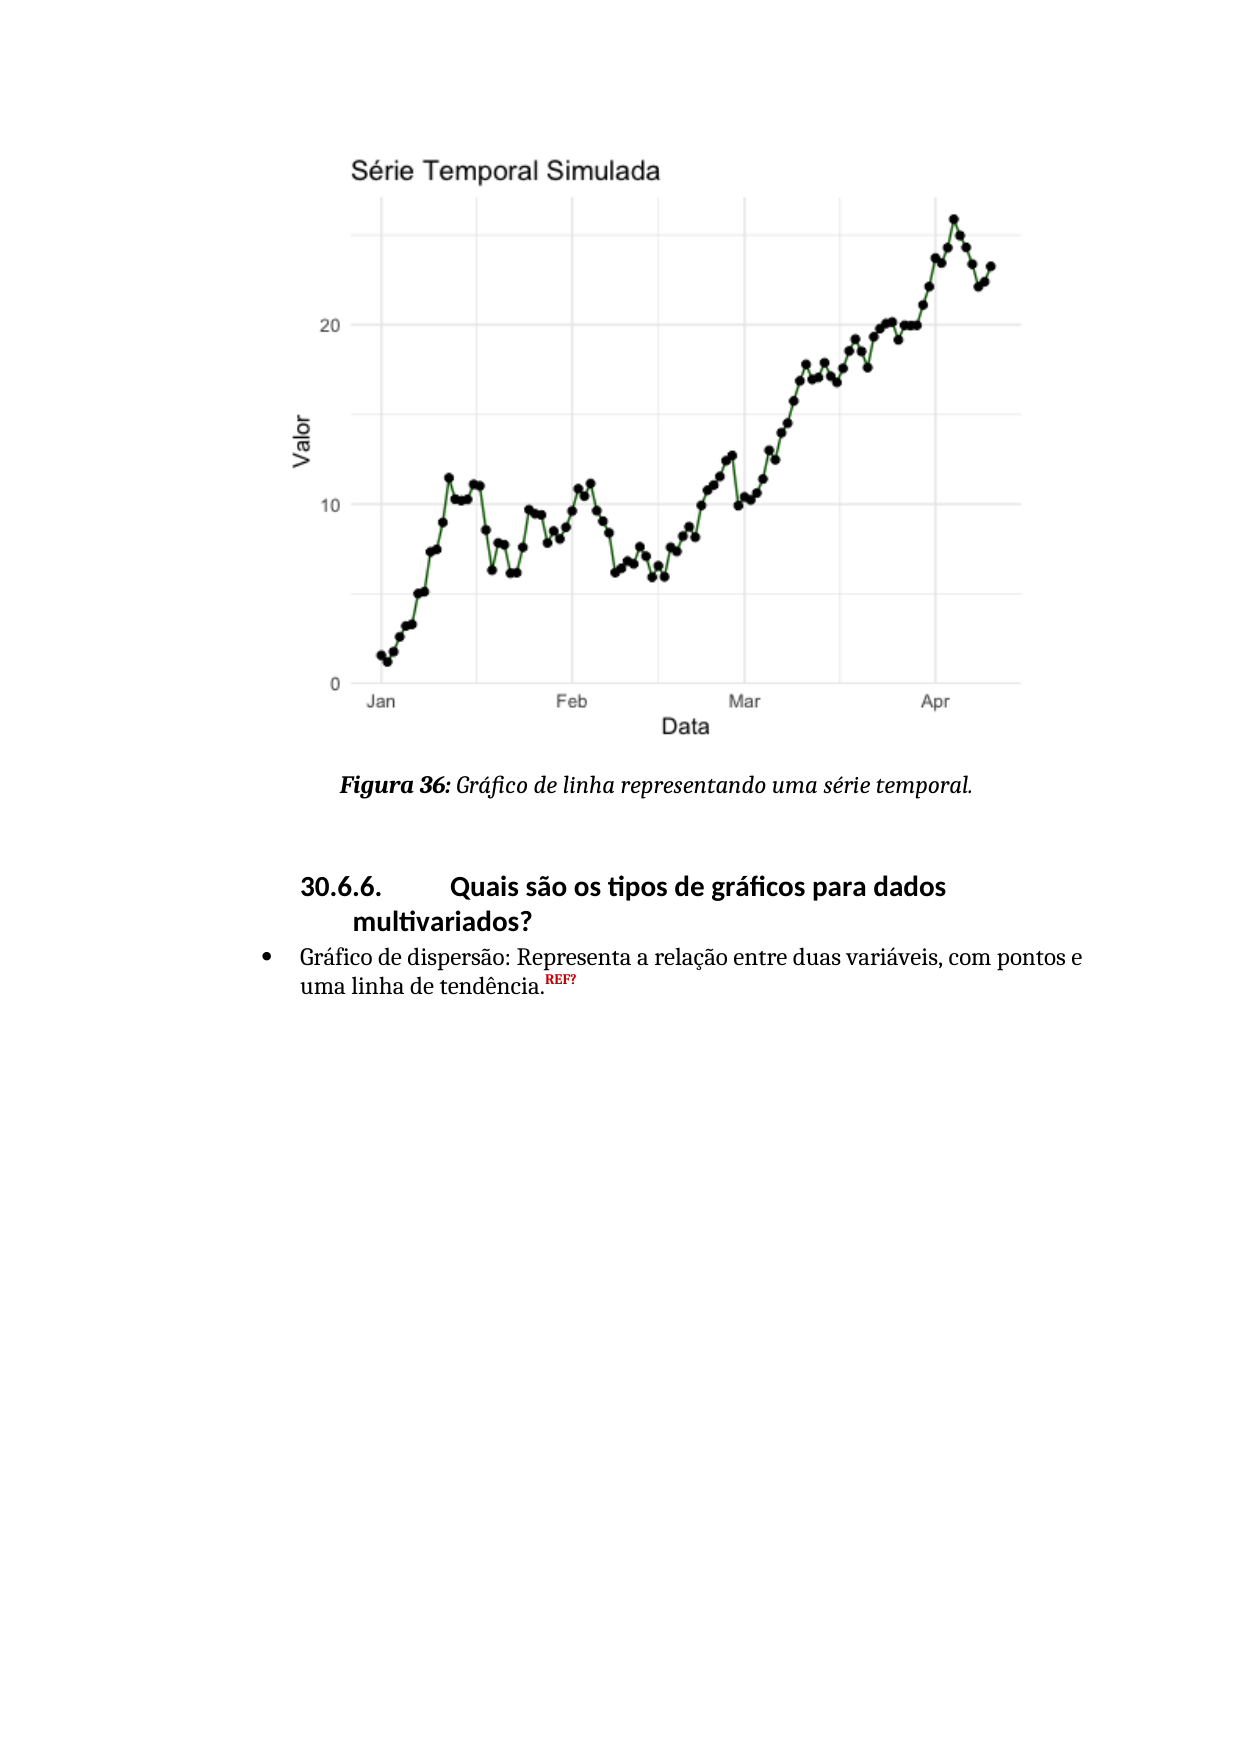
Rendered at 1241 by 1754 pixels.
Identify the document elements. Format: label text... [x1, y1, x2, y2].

picture [282, 150, 1033, 750]
text Figura : Gráfico de linha representando uma série temporal. [225, 771, 1090, 799]
subtitle Quais são os tipos de gráficos para dados multivariados? [300, 868, 1090, 939]
list Gráfico de dispersão: Representa a relação entre duas variáveis, com pontos e uma linha de tendência.REF? [262, 943, 1090, 1000]
